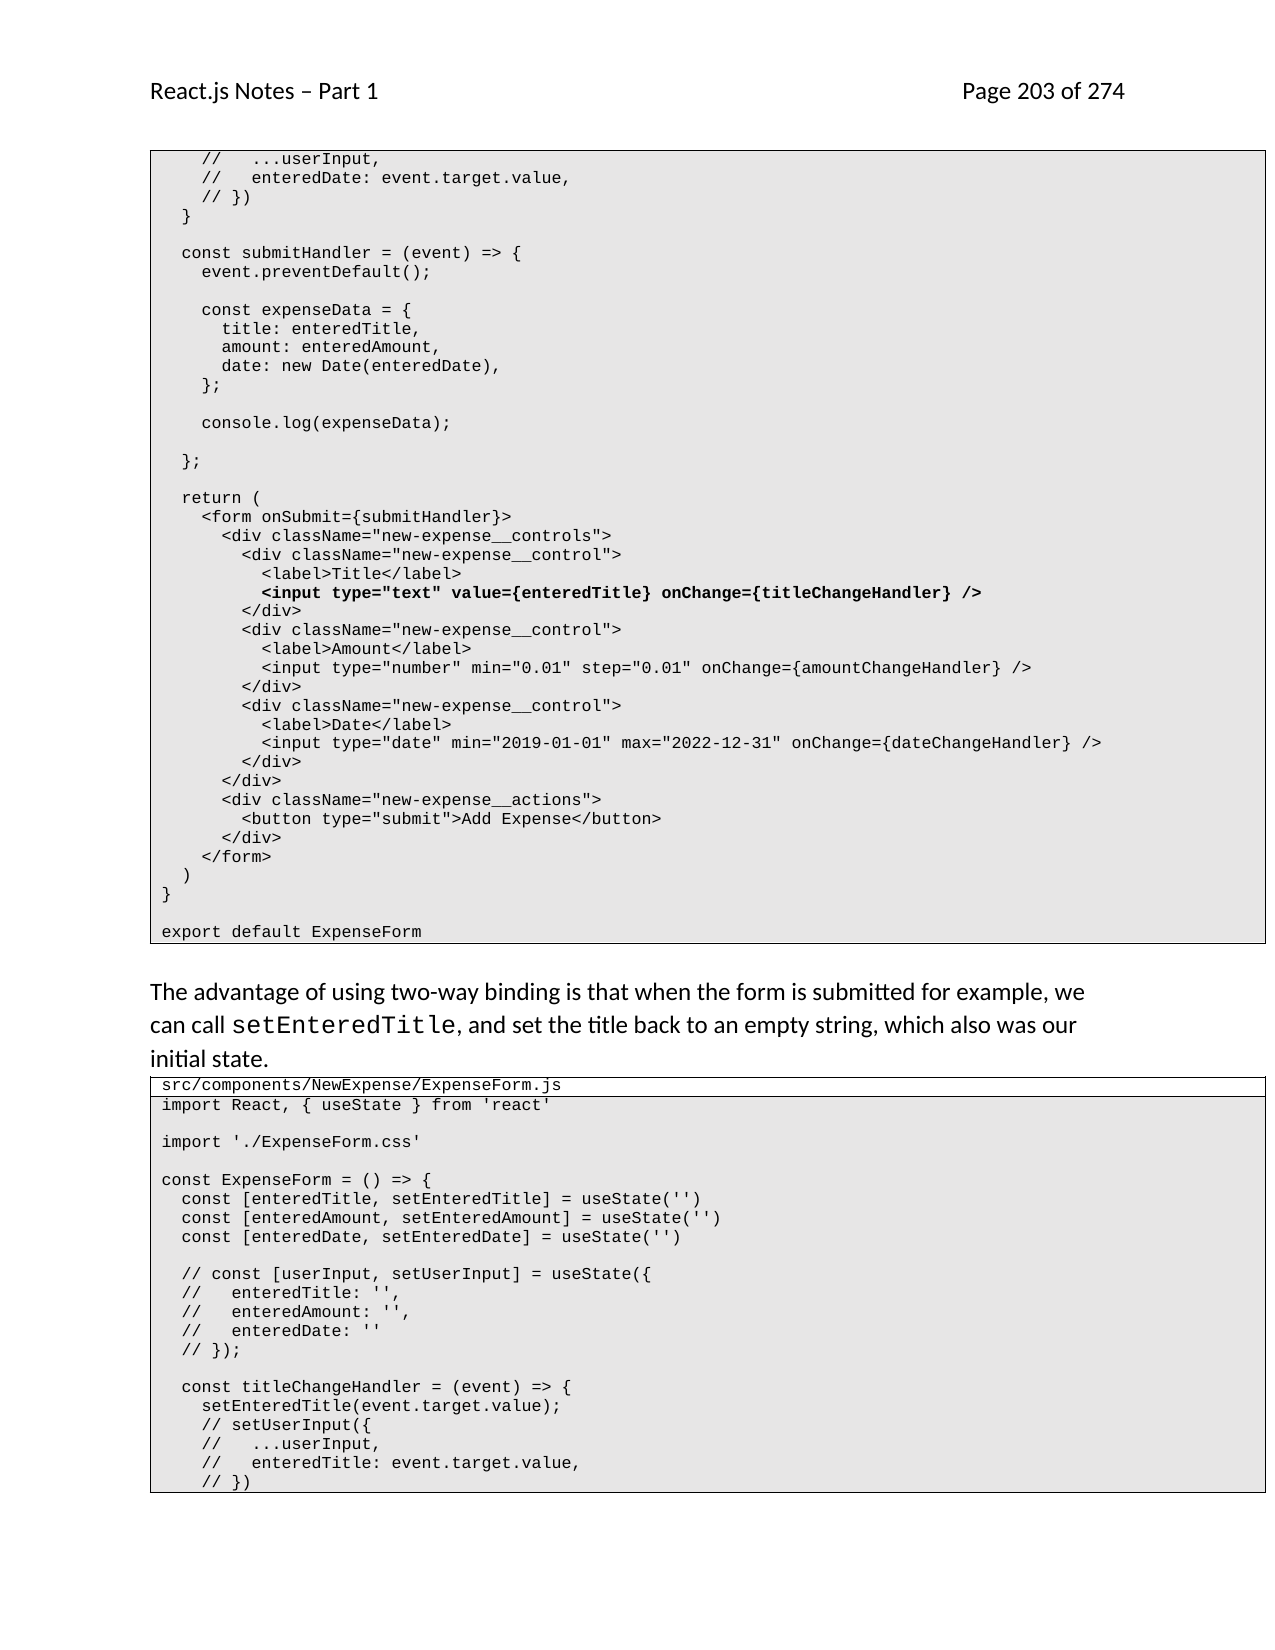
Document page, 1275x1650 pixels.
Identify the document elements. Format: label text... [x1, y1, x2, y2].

table_header src/components/NewExpense/ExpenseForm.js [151, 1078, 1265, 1096]
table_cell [151, 151, 1265, 942]
text The advantage of using two-way binding is that when the form is submitted for example, we can call setEnteredTitle, and set the title back to an empty string, which also was our initial state. [150, 976, 1125, 1074]
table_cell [151, 1097, 1265, 1492]
